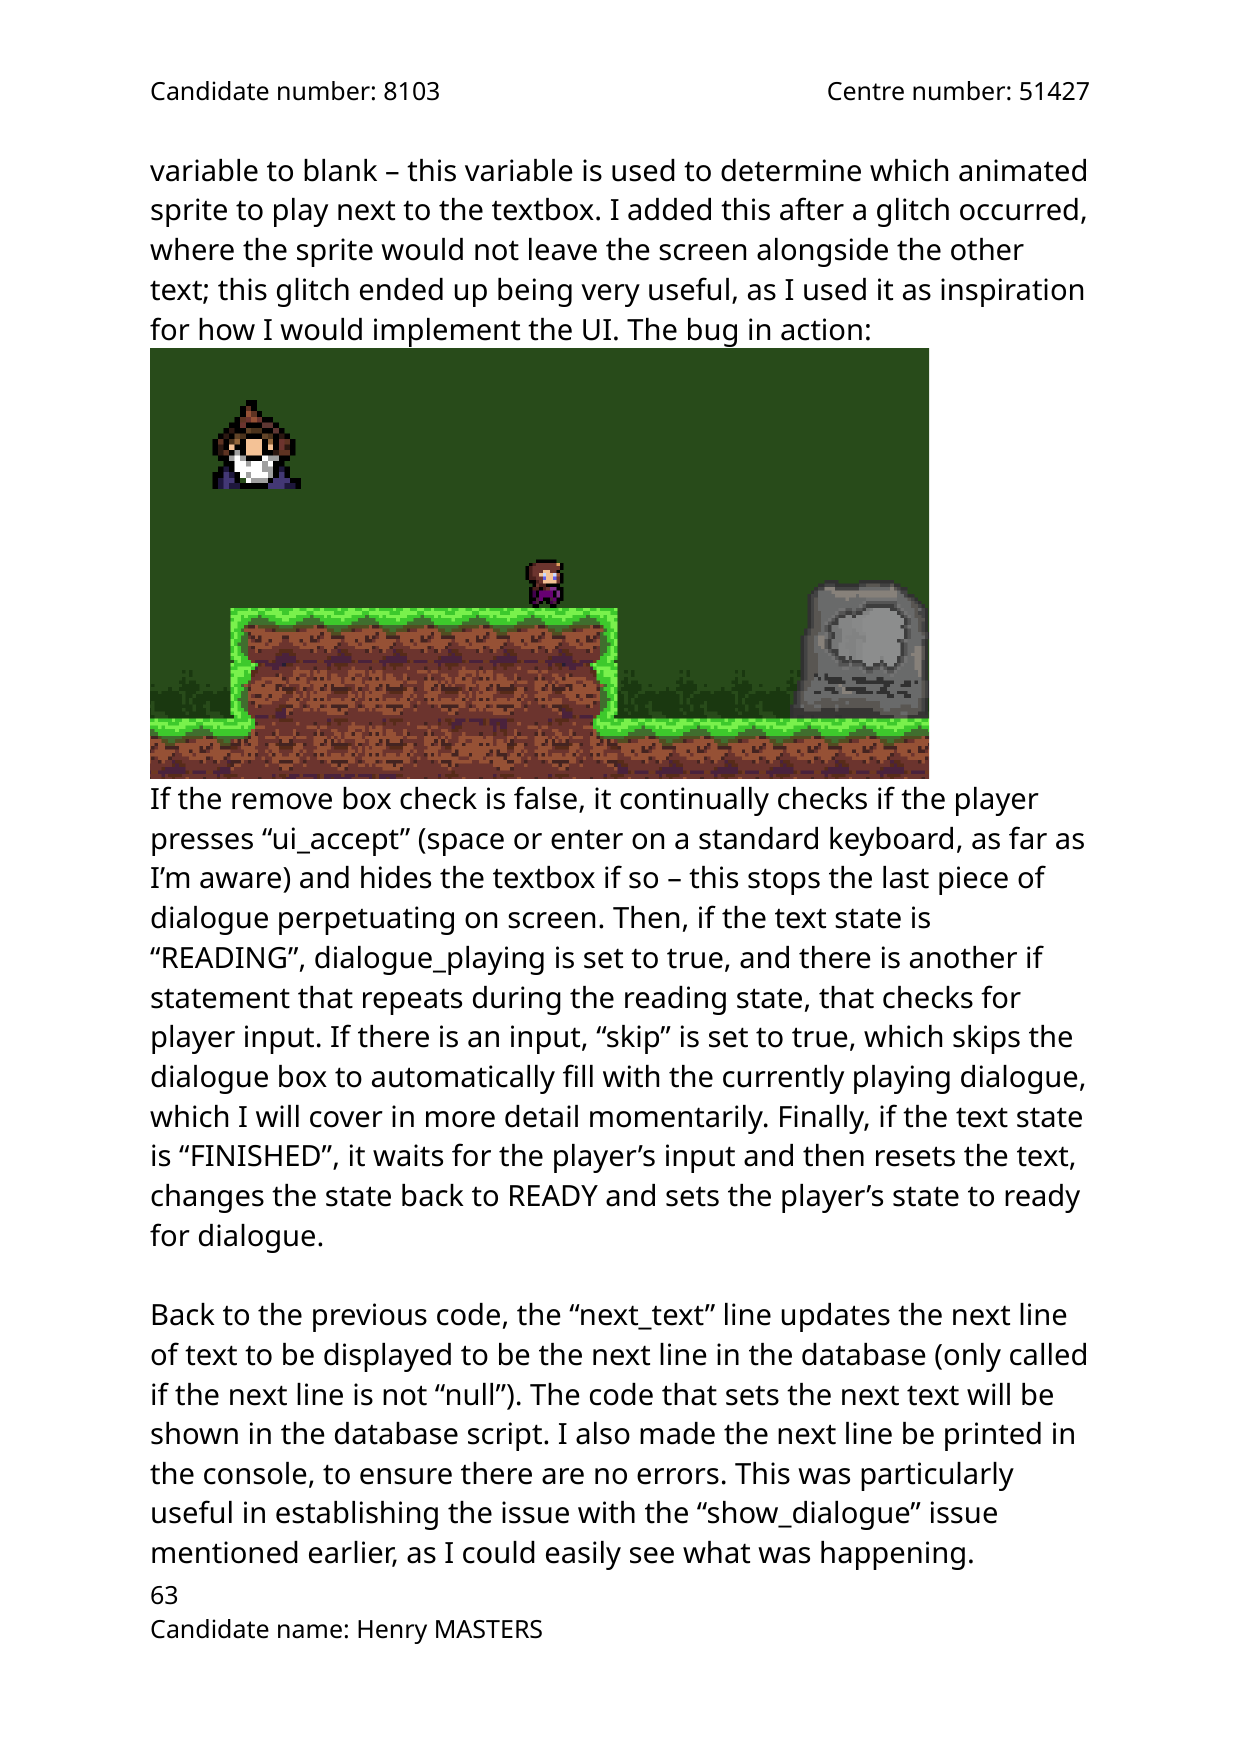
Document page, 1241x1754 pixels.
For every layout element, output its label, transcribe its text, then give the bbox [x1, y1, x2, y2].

text Back to the previous code, the “next_text” line updates the next line of text to be displayed to be the next line in the database (only called if the next line is not “null”). The code that sets the next text will be shown in the database script. I also made the next line be printed in the console, to ensure there are no errors. This was particularly useful in establishing the issue with the “show_dialogue” issue mentioned earlier, as I could easily see what was happening. [150, 1294, 1090, 1572]
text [150, 150, 1090, 348]
picture [150, 348, 930, 779]
text If the remove box check is false, it continually checks if the player presses “ui_accept” (space or enter on a standard keyboard, as far as I’m aware) and hides the textbox if so – this stops the last piece of dialogue perpetuating on screen. Then, if the text state is “READING”, dialogue_playing is set to true, and there is another if statement that repeats during the reading state, that checks for player input. If there is an input, “skip” is set to true, which skips the dialogue box to automatically fill with the currently playing dialogue, which I will cover in more detail momentarily. Finally, if the text state is “FINISHED”, it waits for the player’s input and then resets the text, changes the state back to READY and sets the player’s state to ready for dialogue. [150, 778, 1090, 1255]
